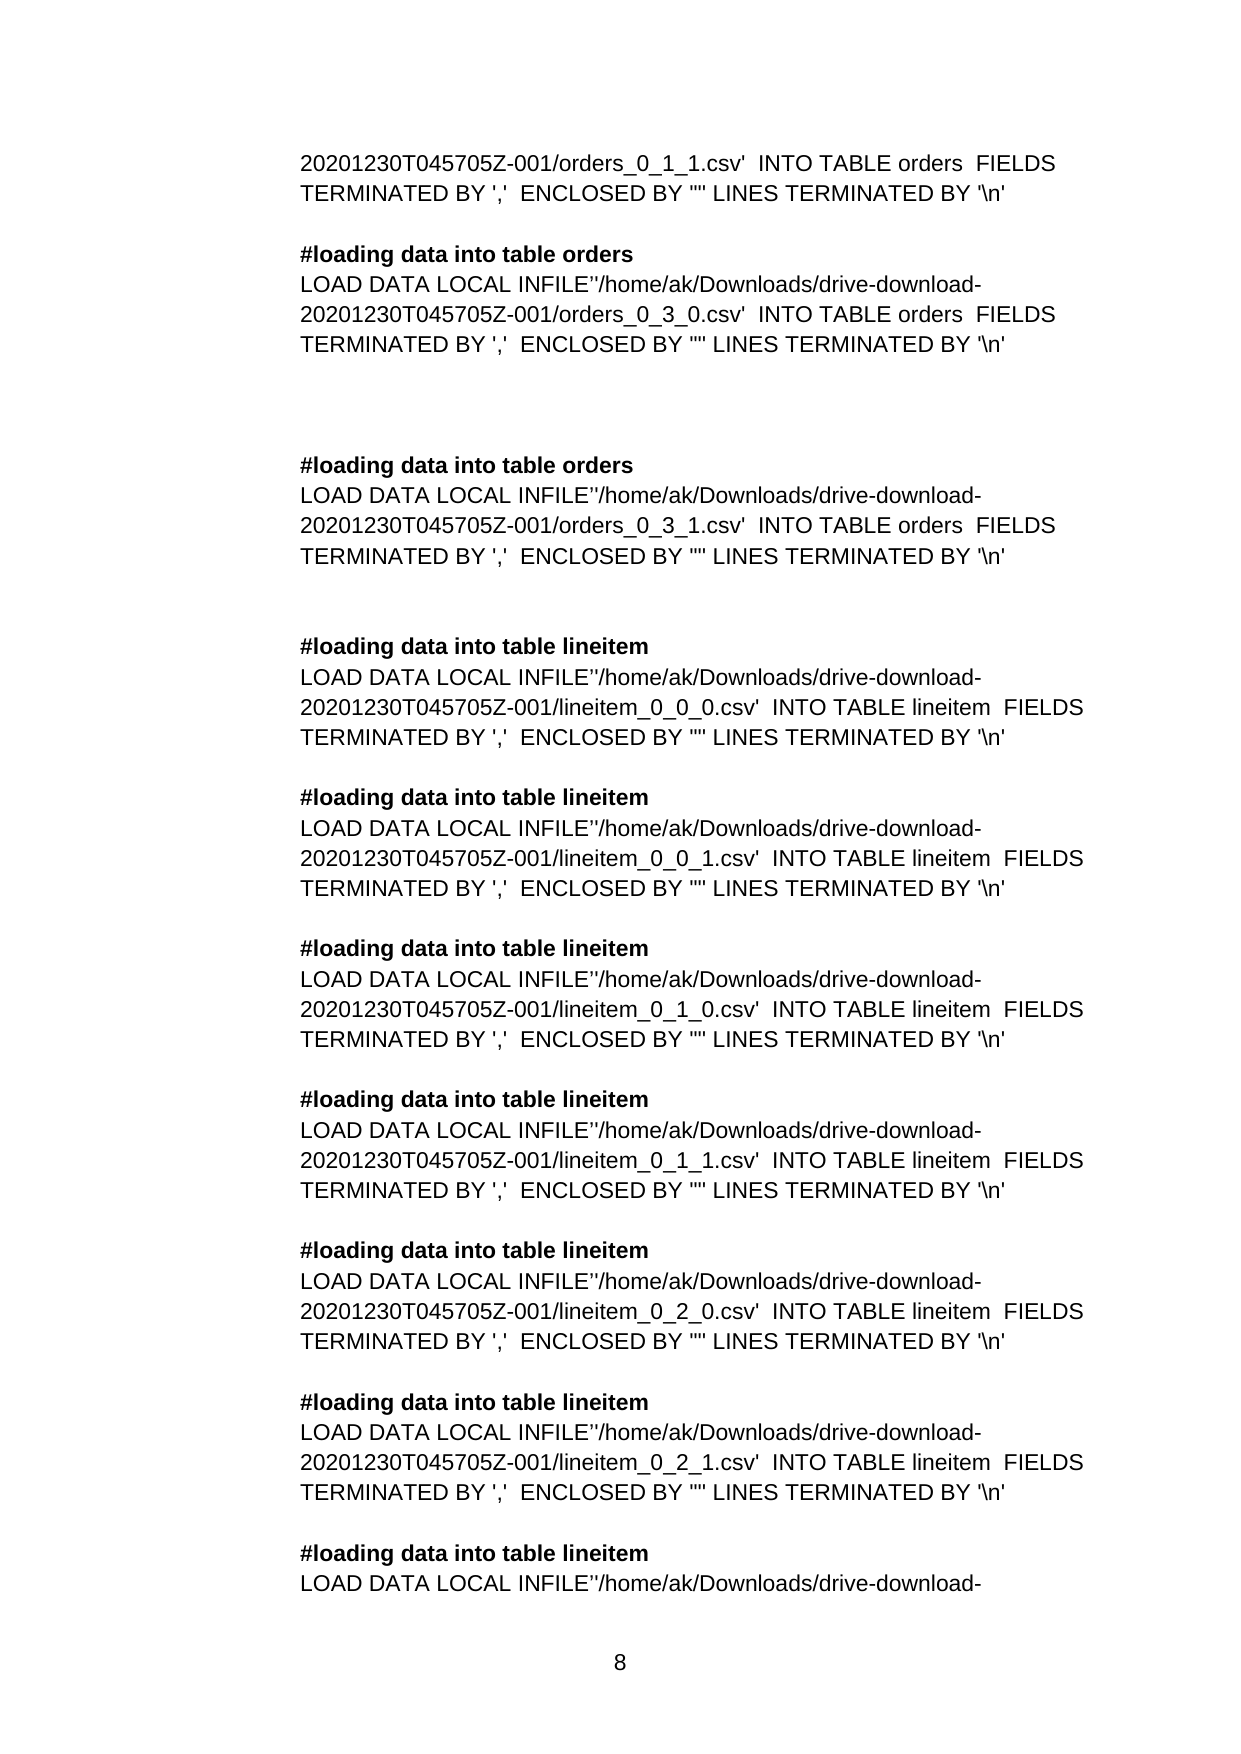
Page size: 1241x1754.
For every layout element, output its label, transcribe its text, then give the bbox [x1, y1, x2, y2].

text #loading data into table lineitem [300, 1539, 1090, 1566]
text #loading data into table lineitem [300, 784, 1090, 811]
text LOAD DATA LOCAL INFILE’'/home/ak/Downloads/drive-download-20201230T045705Z-001/orders_0_3_0.csv' INTO TABLE orders FIELDS TERMINATED BY ',' ENCLOSED BY '"' LINES TERMINATED BY '\n' [300, 271, 1090, 358]
text LOAD DATA LOCAL INFILE’'/home/ak/Downloads/drive-download-20201230T045705Z-001/lineitem_0_2_1.csv' INTO TABLE lineitem FIELDS TERMINATED BY ',' ENCLOSED BY '"' LINES TERMINATED BY '\n' [300, 1419, 1090, 1506]
text LOAD DATA LOCAL INFILE’'/home/ak/Downloads/drive-download-20201230T045705Z-001/lineitem_0_2_0.csv' INTO TABLE lineitem FIELDS TERMINATED BY ',' ENCLOSED BY '"' LINES TERMINATED BY '\n' [300, 1268, 1090, 1354]
text LOAD DATA LOCAL INFILE’'/home/ak/Downloads/drive-download-20201230T045705Z-001/orders_0_3_1.csv' INTO TABLE orders FIELDS TERMINATED BY ',' ENCLOSED BY '"' LINES TERMINATED BY '\n' [300, 482, 1090, 569]
text LOAD DATA LOCAL INFILE’'/home/ak/Downloads/drive-download-20201230T045705Z-001/lineitem_0_0_0.csv' INTO TABLE lineitem FIELDS TERMINATED BY ',' ENCLOSED BY '"' LINES TERMINATED BY '\n' [300, 663, 1090, 750]
text #loading data into table lineitem [300, 633, 1090, 660]
text #loading data into table lineitem [300, 1086, 1090, 1113]
text LOAD DATA LOCAL INFILE’'/home/ak/Downloads/drive-download-20201230T045705Z-001/lineitem_0_1_1.csv' INTO TABLE lineitem FIELDS TERMINATED BY ',' ENCLOSED BY '"' LINES TERMINATED BY '\n' [300, 1117, 1090, 1203]
text #loading data into table orders [300, 241, 1090, 267]
text #loading data into table lineitem [300, 1237, 1090, 1264]
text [300, 1570, 1090, 1596]
text LOAD DATA LOCAL INFILE’'/home/ak/Downloads/drive-download-20201230T045705Z-001/lineitem_0_1_0.csv' INTO TABLE lineitem FIELDS TERMINATED BY ',' ENCLOSED BY '"' LINES TERMINATED BY '\n' [300, 966, 1090, 1052]
text #loading data into table lineitem [300, 1388, 1090, 1415]
text #loading data into table lineitem [300, 935, 1090, 962]
text #loading data into table orders [300, 452, 1090, 478]
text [300, 150, 1090, 207]
text LOAD DATA LOCAL INFILE’'/home/ak/Downloads/drive-download-20201230T045705Z-001/lineitem_0_0_1.csv' INTO TABLE lineitem FIELDS TERMINATED BY ',' ENCLOSED BY '"' LINES TERMINATED BY '\n' [300, 814, 1090, 901]
